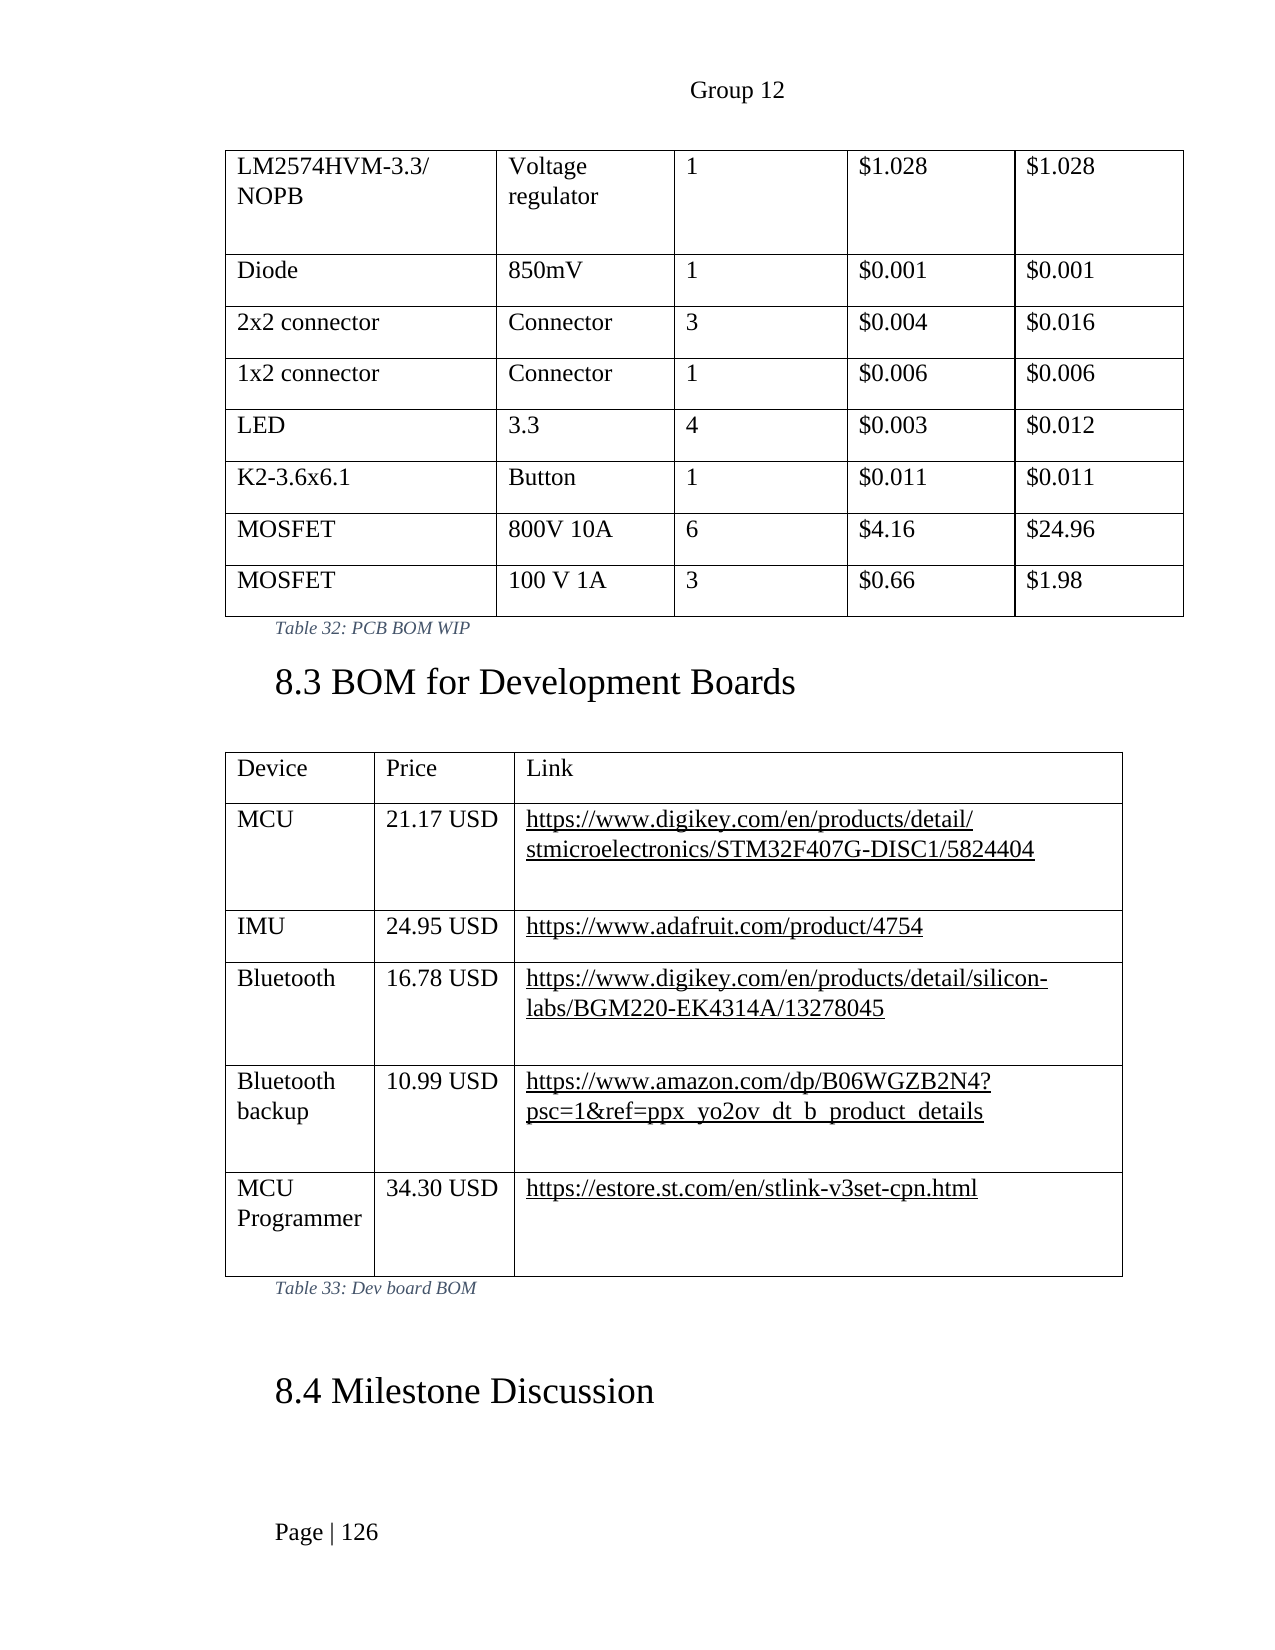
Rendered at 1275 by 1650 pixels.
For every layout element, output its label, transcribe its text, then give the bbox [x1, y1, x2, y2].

table_cell 34.30 USD [375, 1173, 514, 1276]
table_cell LM2574HVM-3.3/NOPB [226, 151, 496, 254]
table_cell 3 [675, 307, 847, 357]
subtitle 8.4 Milestone Discussion [225, 1368, 1125, 1412]
table_cell 850mV [497, 255, 674, 306]
table_cell 21.17 USD [375, 804, 514, 910]
table_cell Voltage regulator [497, 151, 674, 254]
table_cell 24.95 USD [375, 911, 514, 962]
table_cell $1.028 [848, 151, 1014, 254]
table_cell $0.001 [848, 255, 1014, 306]
table_cell $1.98 [1016, 566, 1183, 616]
table_cell MOSFET [226, 514, 496, 564]
table_cell 4 [675, 410, 847, 461]
table_cell MCU [226, 804, 374, 910]
table_cell https://www.digikey.com/en/products/detail/stmicroelectronics/STM32F407G-DISC1/5824404 [515, 804, 1122, 910]
table_cell $0.006 [1016, 359, 1183, 409]
table_cell 1 [675, 151, 847, 254]
table_cell 3 [675, 566, 847, 616]
table_cell LED [226, 410, 496, 461]
table_cell Connector [497, 359, 674, 409]
table_cell $0.004 [848, 307, 1014, 357]
table_cell 1x2 connector [226, 359, 496, 409]
table_cell $0.003 [848, 410, 1014, 461]
table_cell https://www.adafruit.com/product/4754 [515, 911, 1122, 962]
table_cell IMU [226, 911, 374, 962]
table_header Device [226, 753, 374, 803]
table_cell https://estore.st.com/en/stlink-v3set-cpn.html [515, 1173, 1122, 1276]
table_cell 1 [675, 462, 847, 513]
table_cell Bluetooth [226, 963, 374, 1065]
table_cell $0.001 [1016, 255, 1183, 306]
table_cell 800V 10A [497, 514, 674, 564]
table_cell $0.66 [848, 566, 1014, 616]
table_cell 1 [675, 255, 847, 306]
table_cell Button [497, 462, 674, 513]
table_cell 6 [675, 514, 847, 564]
table_cell $4.16 [848, 514, 1014, 564]
table_cell 100 V 1A [497, 566, 674, 616]
table_cell Bluetooth backup [226, 1066, 374, 1172]
table_cell https://www.digikey.com/en/products/detail/silicon-labs/BGM220-EK4314A/13278045 [515, 963, 1122, 1065]
table_cell $0.011 [1016, 462, 1183, 513]
table_cell 16.78 USD [375, 963, 514, 1065]
table_cell $0.011 [848, 462, 1014, 513]
table_cell K2-3.6x6.1 [226, 462, 496, 513]
table_cell 10.99 USD [375, 1066, 514, 1172]
table_cell 2x2 connector [226, 307, 496, 357]
table_cell https://www.amazon.com/dp/B06WGZB2N4?psc=1&ref=ppx_yo2ov_dt_b_product_details [515, 1066, 1122, 1172]
table_cell Diode [226, 255, 496, 306]
table_cell $0.016 [1016, 307, 1183, 357]
table_cell $24.96 [1016, 514, 1183, 564]
table_cell $0.006 [848, 359, 1014, 409]
table_cell 3.3 [497, 410, 674, 461]
table_cell MOSFET [226, 566, 496, 616]
table_header Link [515, 753, 1122, 803]
table_cell 1 [675, 359, 847, 409]
table_cell Connector [497, 307, 674, 357]
subtitle 8.3 BOM for Development Boards [225, 660, 1125, 703]
table_cell MCU Programmer [226, 1173, 374, 1276]
table_header Price [375, 753, 514, 803]
table_cell $0.012 [1016, 410, 1183, 461]
table_cell $1.028 [1016, 151, 1183, 254]
